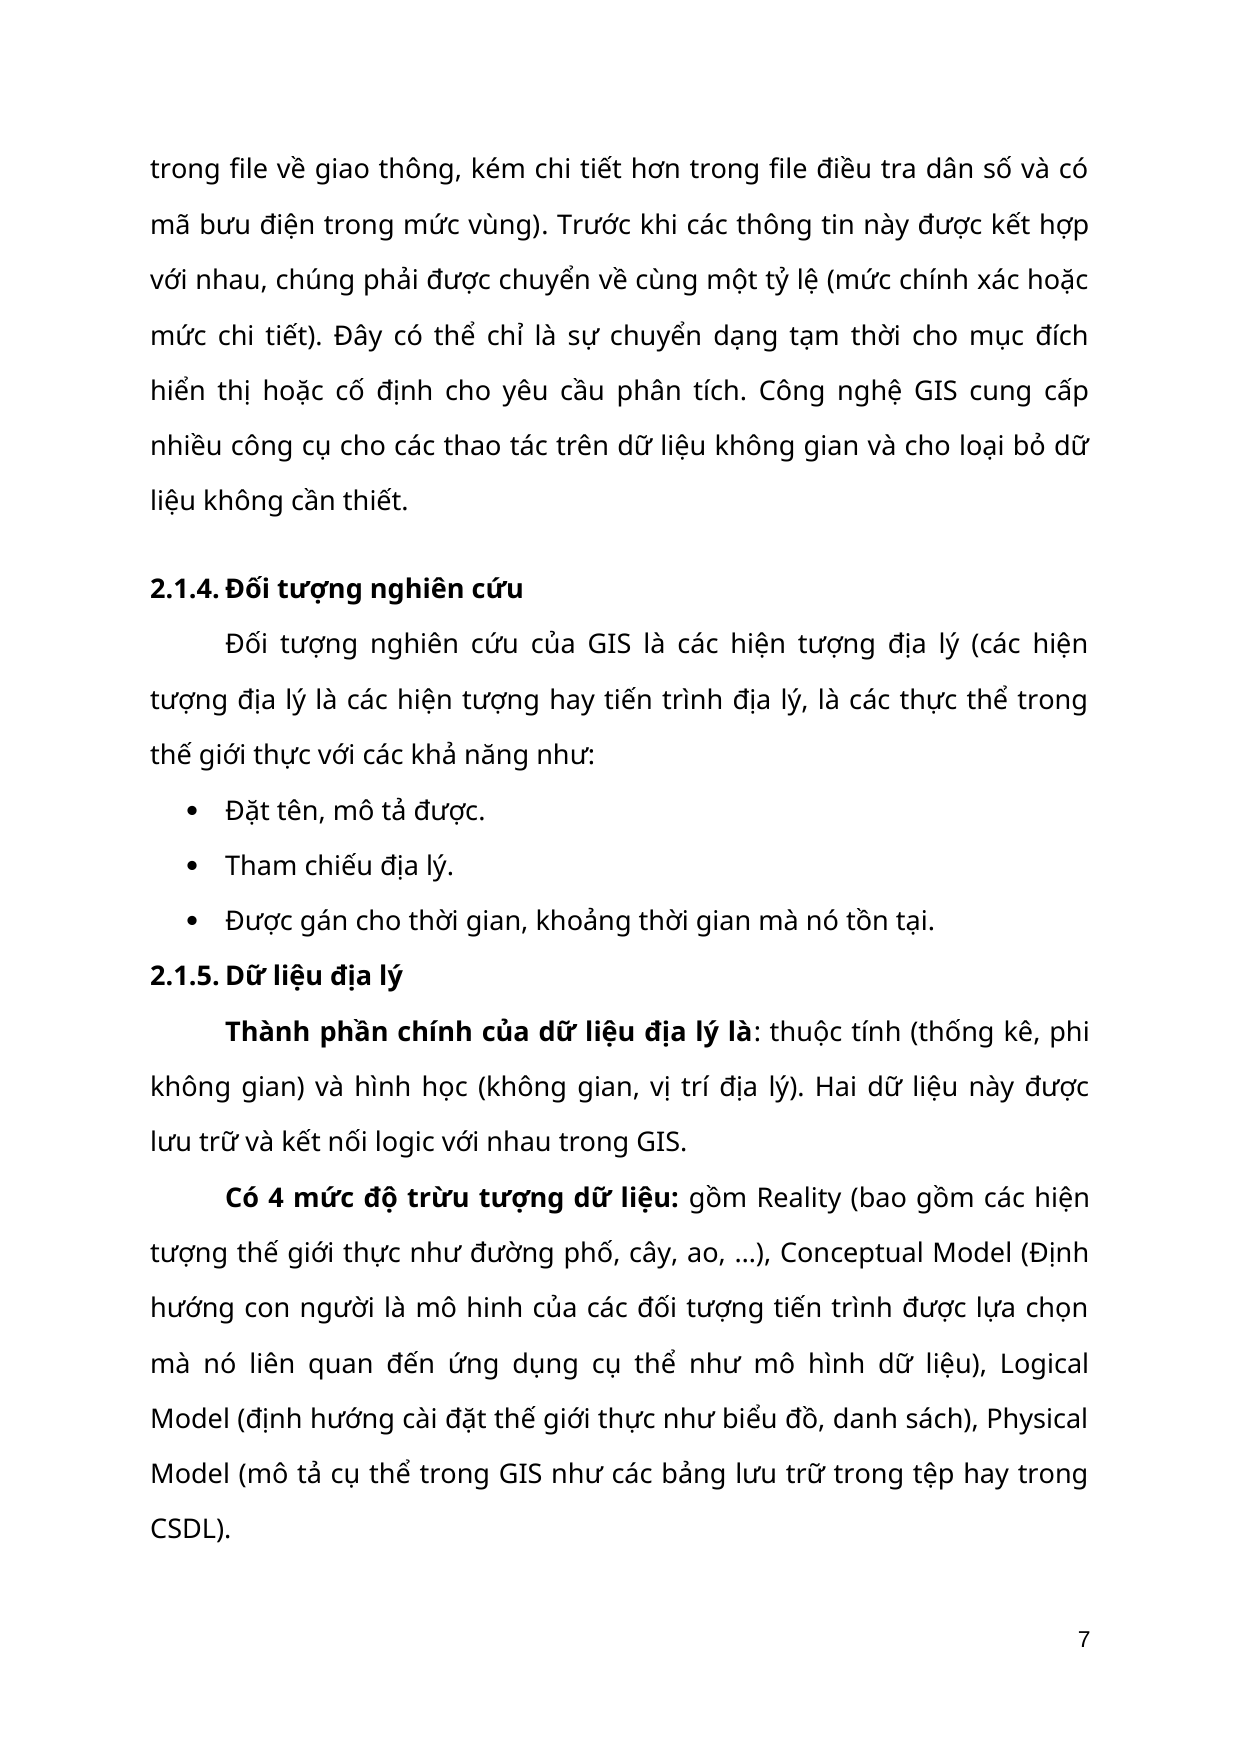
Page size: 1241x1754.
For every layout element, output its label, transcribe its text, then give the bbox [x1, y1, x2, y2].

list Dữ liệu địa lý [150, 957, 1090, 994]
text Có 4 mức độ trừu tượng dữ liệu: gồm Reality (bao gồm các hiện tượng thế giới thực như đường phố, cây, ao, …), Conceptual Model (Định hướng con người là mô hinh của các đối tượng tiến trình được lựa chọn mà nó liên quan đến ứng dụng cụ thể như mô hình dữ liệu), Logical Model (định hướng cài đặt thế giới thực như biểu đồ, danh sách), Physical Model (mô tả cụ thể trong GIS như các bảng lưu trữ trong tệp hay trong CSDL). [150, 1178, 1090, 1547]
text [150, 150, 1090, 519]
text Đối tượng nghiên cứu của GIS là các hiện tượng địa lý (các hiện tượng địa lý là các hiện tượng hay tiến trình địa lý, là các thực thể trong thế giới thực với các khả năng như: [150, 625, 1090, 772]
text Thành phần chính của dữ liệu địa lý là: thuộc tính (thống kê, phi không gian) và hình học (không gian, vị trí địa lý). Hai dữ liệu này được lưu trữ và kết nối logic với nhau trong GIS. [150, 1012, 1090, 1160]
list Đặt tên, mô tả được. [187, 791, 1090, 828]
list Tham chiếu địa lý. [187, 846, 1090, 883]
list Đối tượng nghiên cứu [150, 570, 1090, 607]
list Được gán cho thời gian, khoảng thời gian mà nó tồn tại. [187, 902, 1090, 938]
